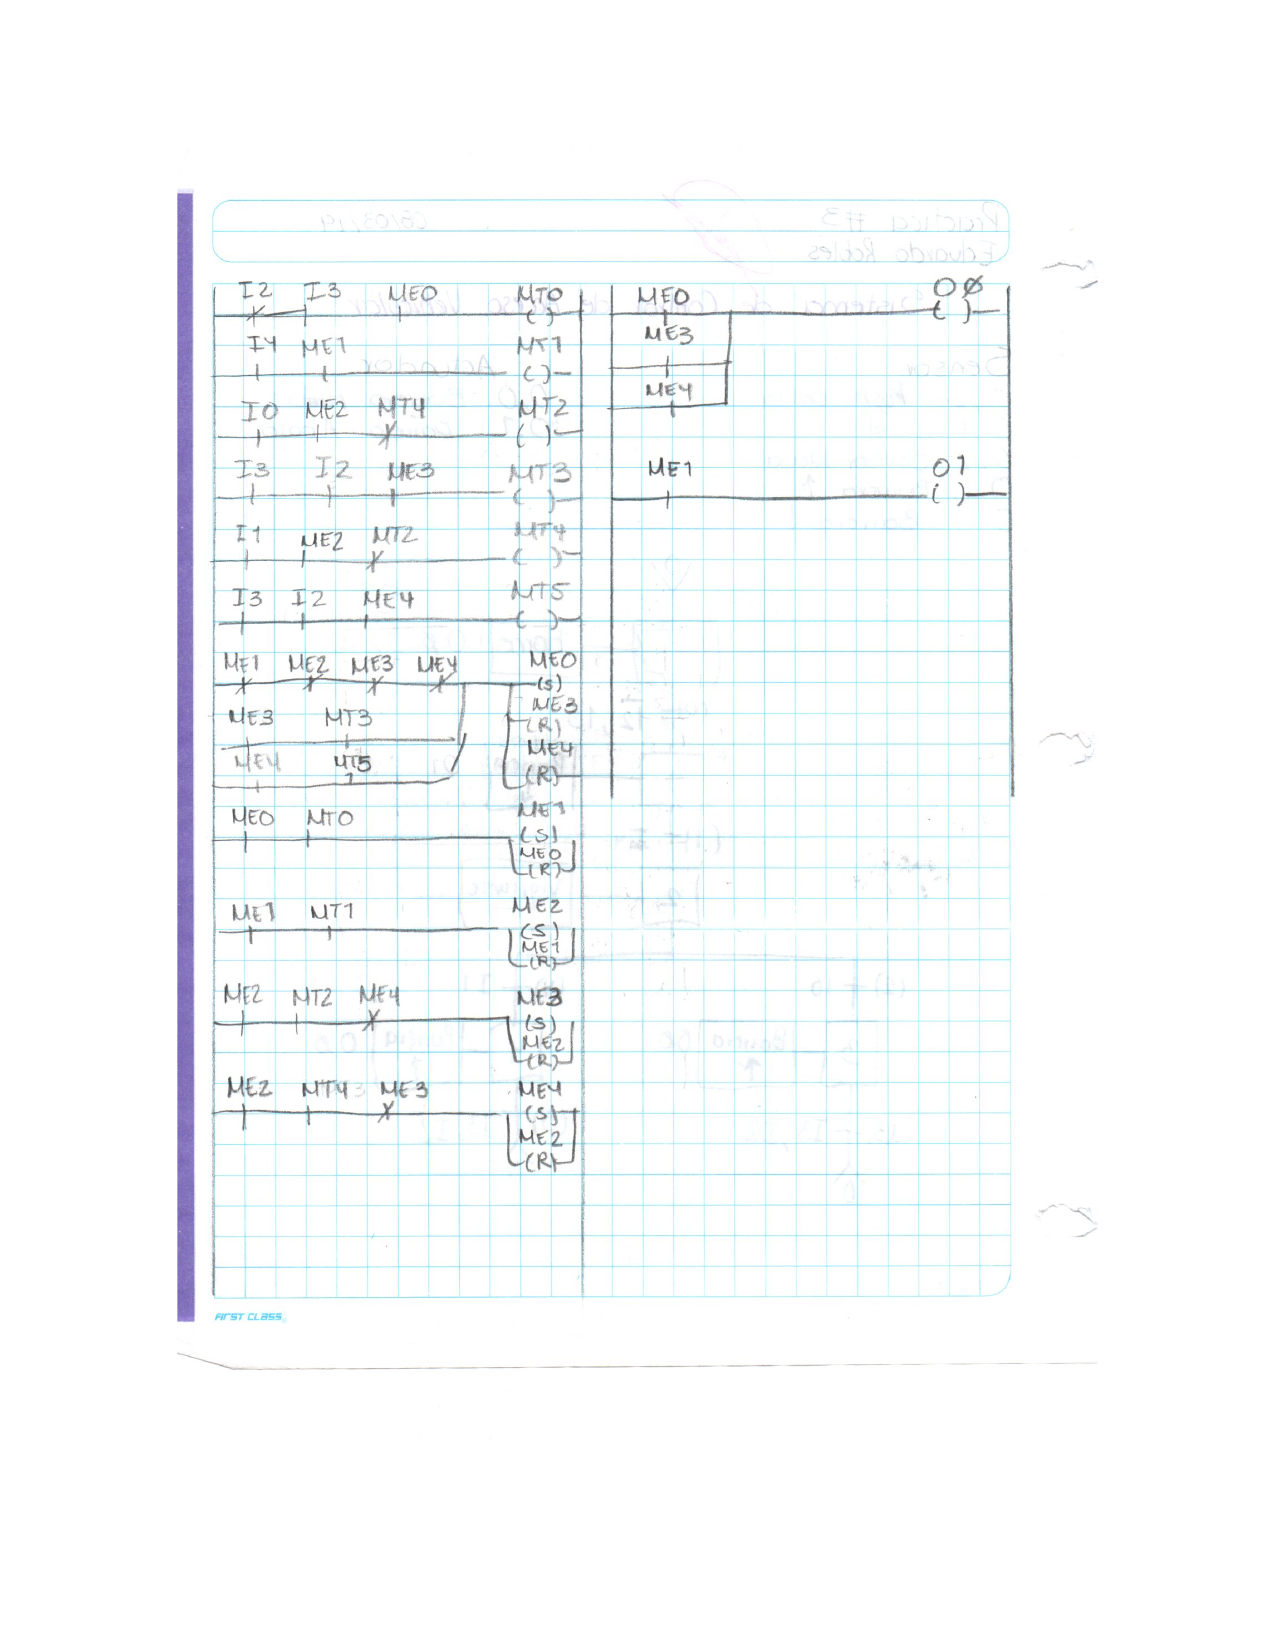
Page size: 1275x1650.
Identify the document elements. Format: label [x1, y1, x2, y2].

picture [177, 147, 1098, 1449]
